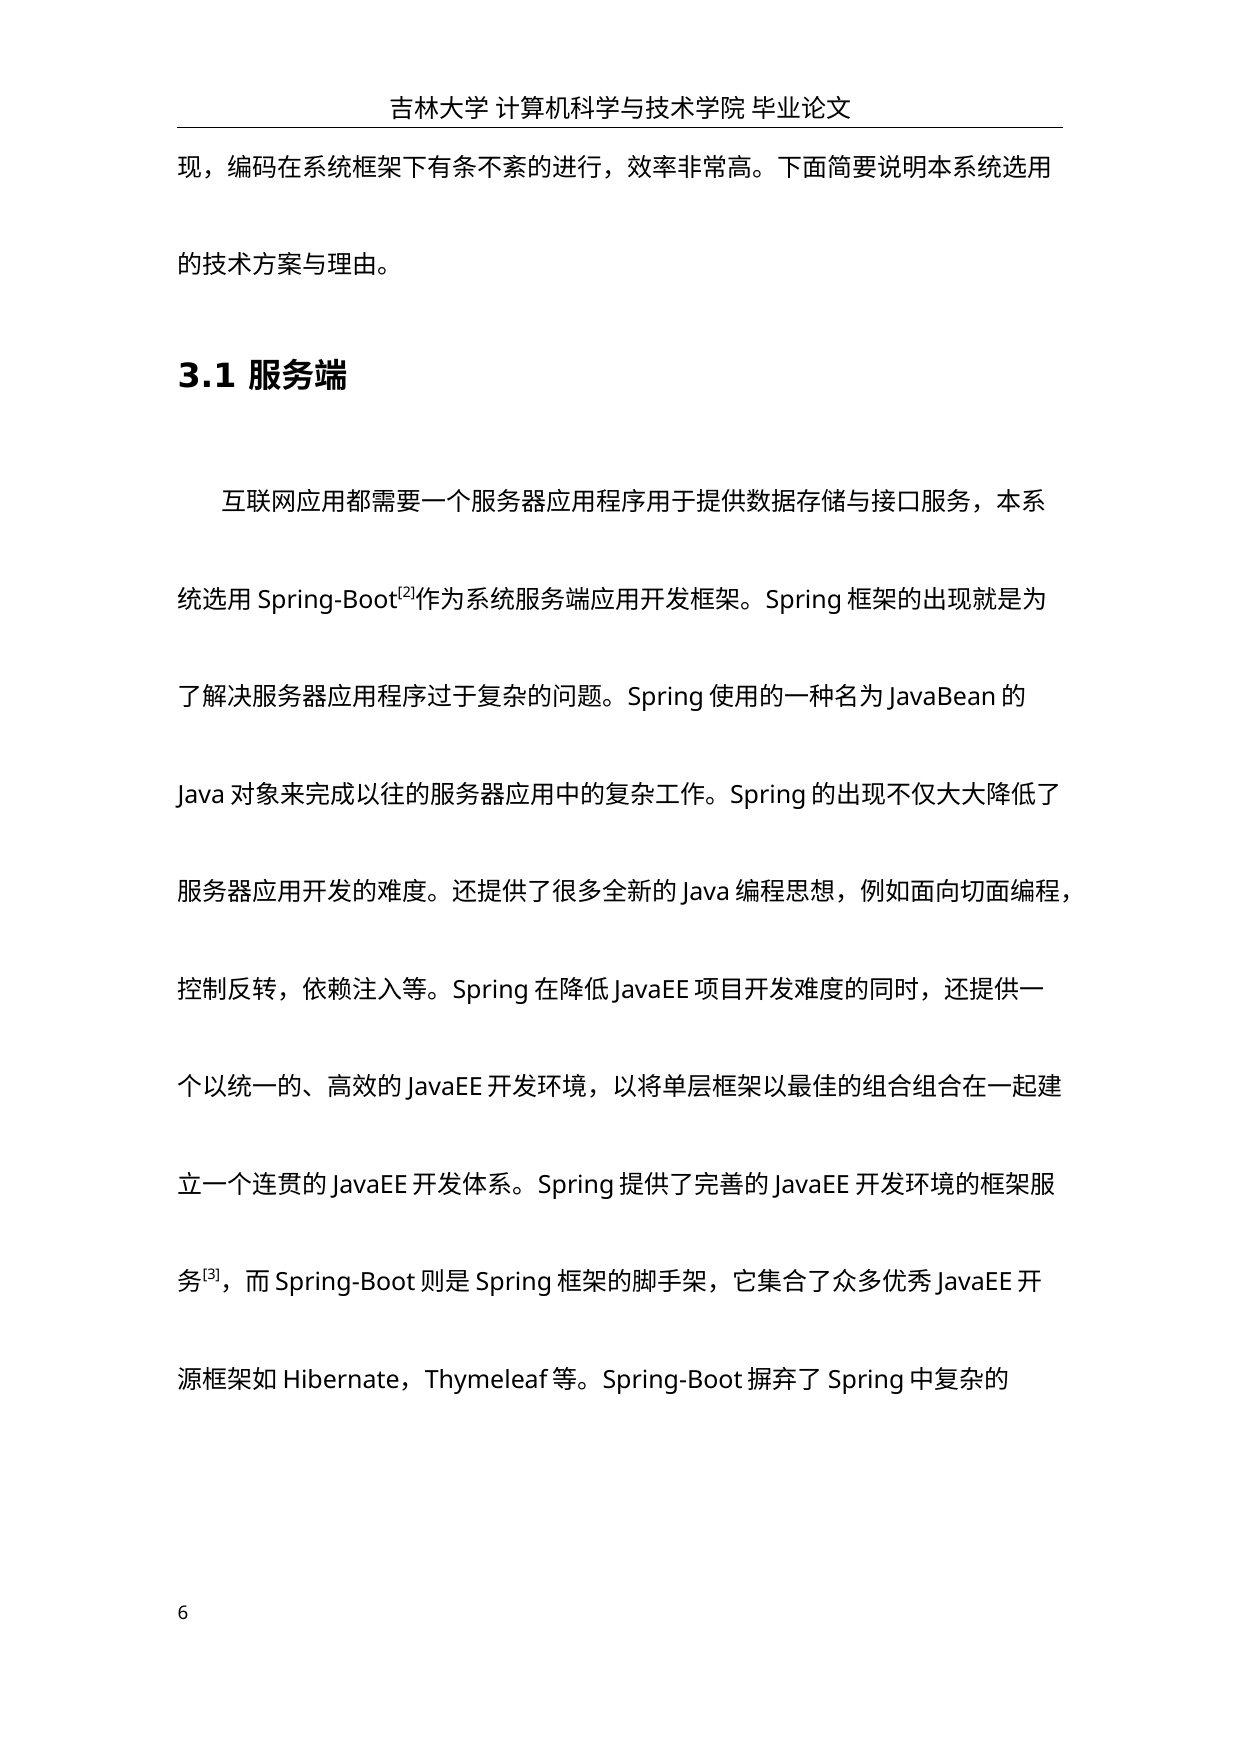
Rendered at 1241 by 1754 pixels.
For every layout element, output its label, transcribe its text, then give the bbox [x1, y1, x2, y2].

subtitle 3.1 服务端 [177, 341, 1063, 406]
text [177, 467, 1063, 1410]
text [177, 133, 1063, 295]
